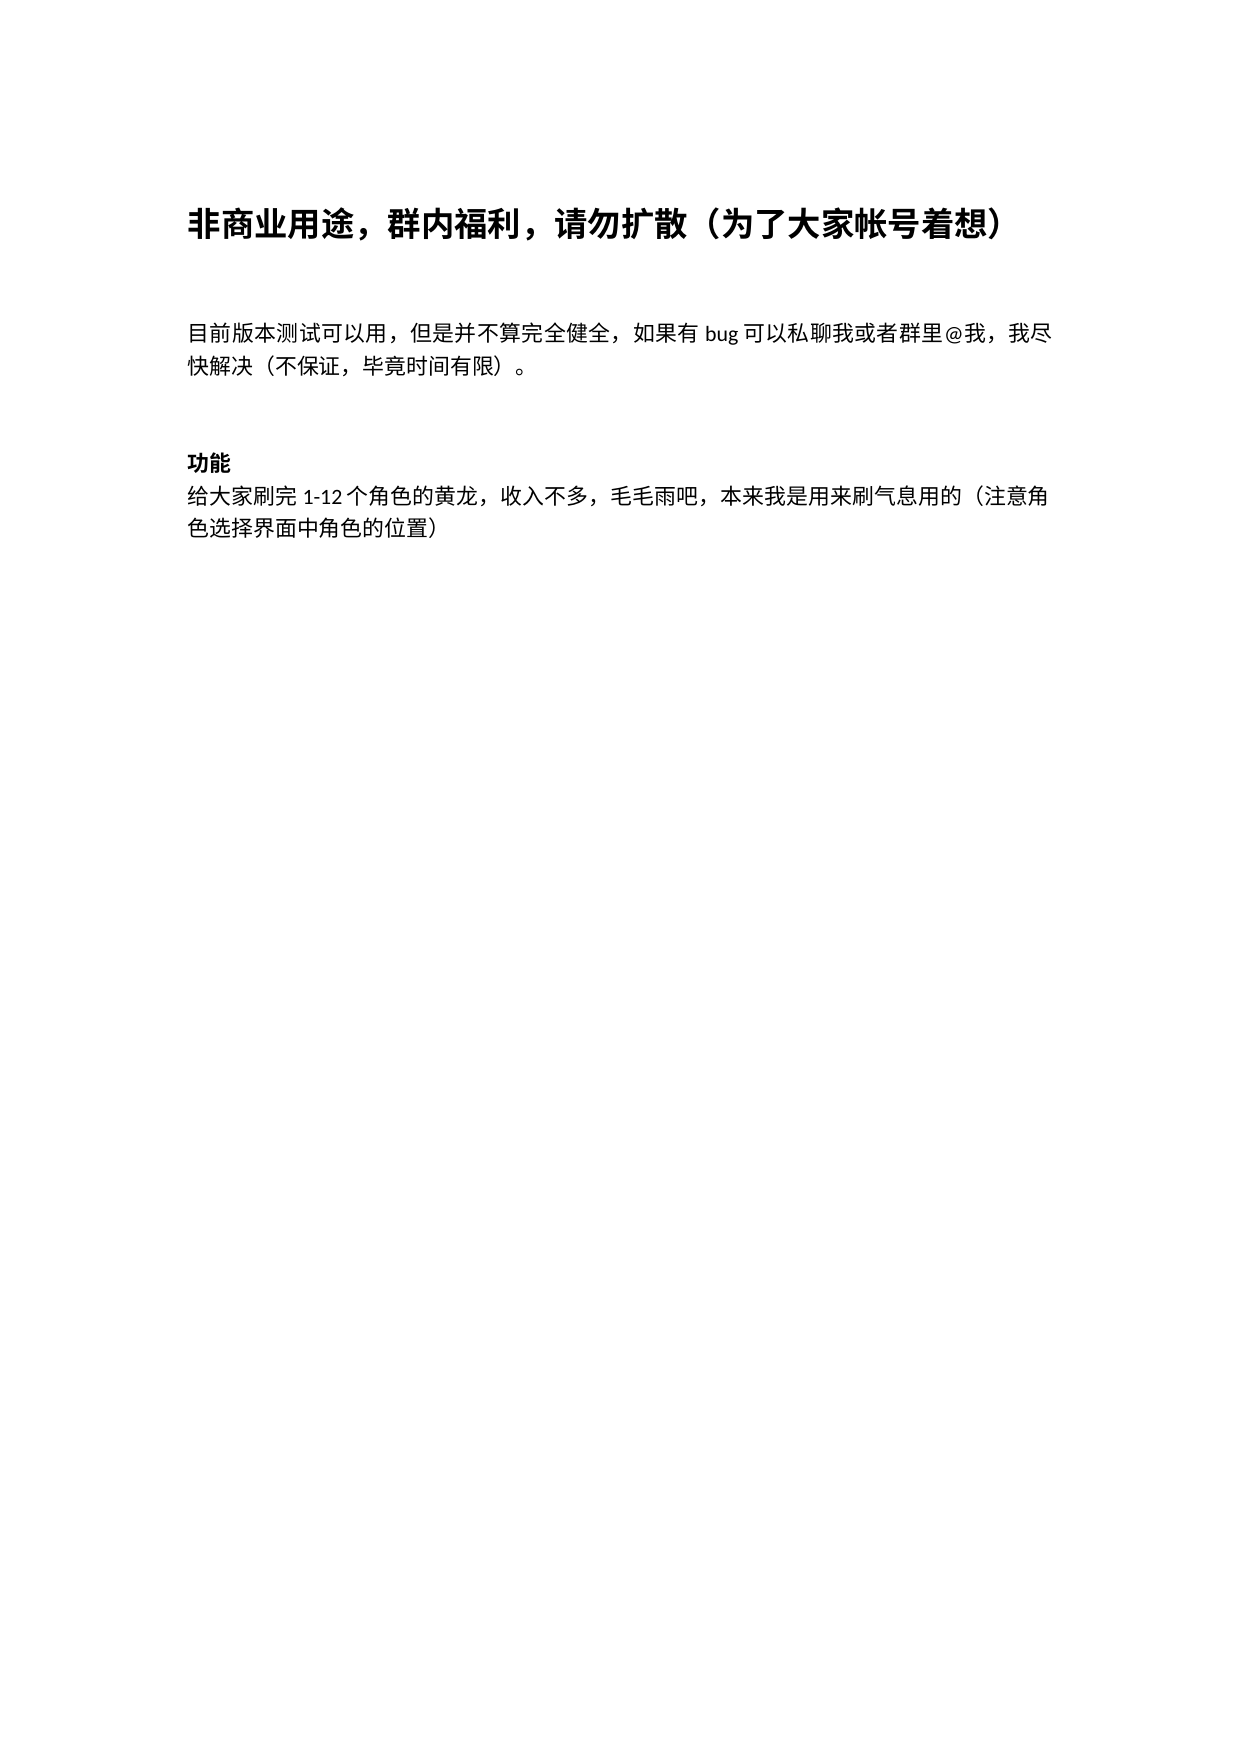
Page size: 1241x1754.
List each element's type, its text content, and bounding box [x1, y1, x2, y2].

text 给大家刷完1-12个角色的黄龙，收入不多，毛毛雨吧，本来我是用来刷气息用的（注意角色选择界面中角色的位置） [187, 478, 1053, 543]
text 目前版本测试可以用，但是并不算完全健全，如果有bug可以私聊我或者群里@我，我尽快解决（不保证，毕竟时间有限）。 [187, 315, 1053, 380]
text 功能 [187, 445, 1053, 478]
subtitle 非商业用途，群内福利，请勿扩散（为了大家帐号着想） [187, 189, 1053, 254]
